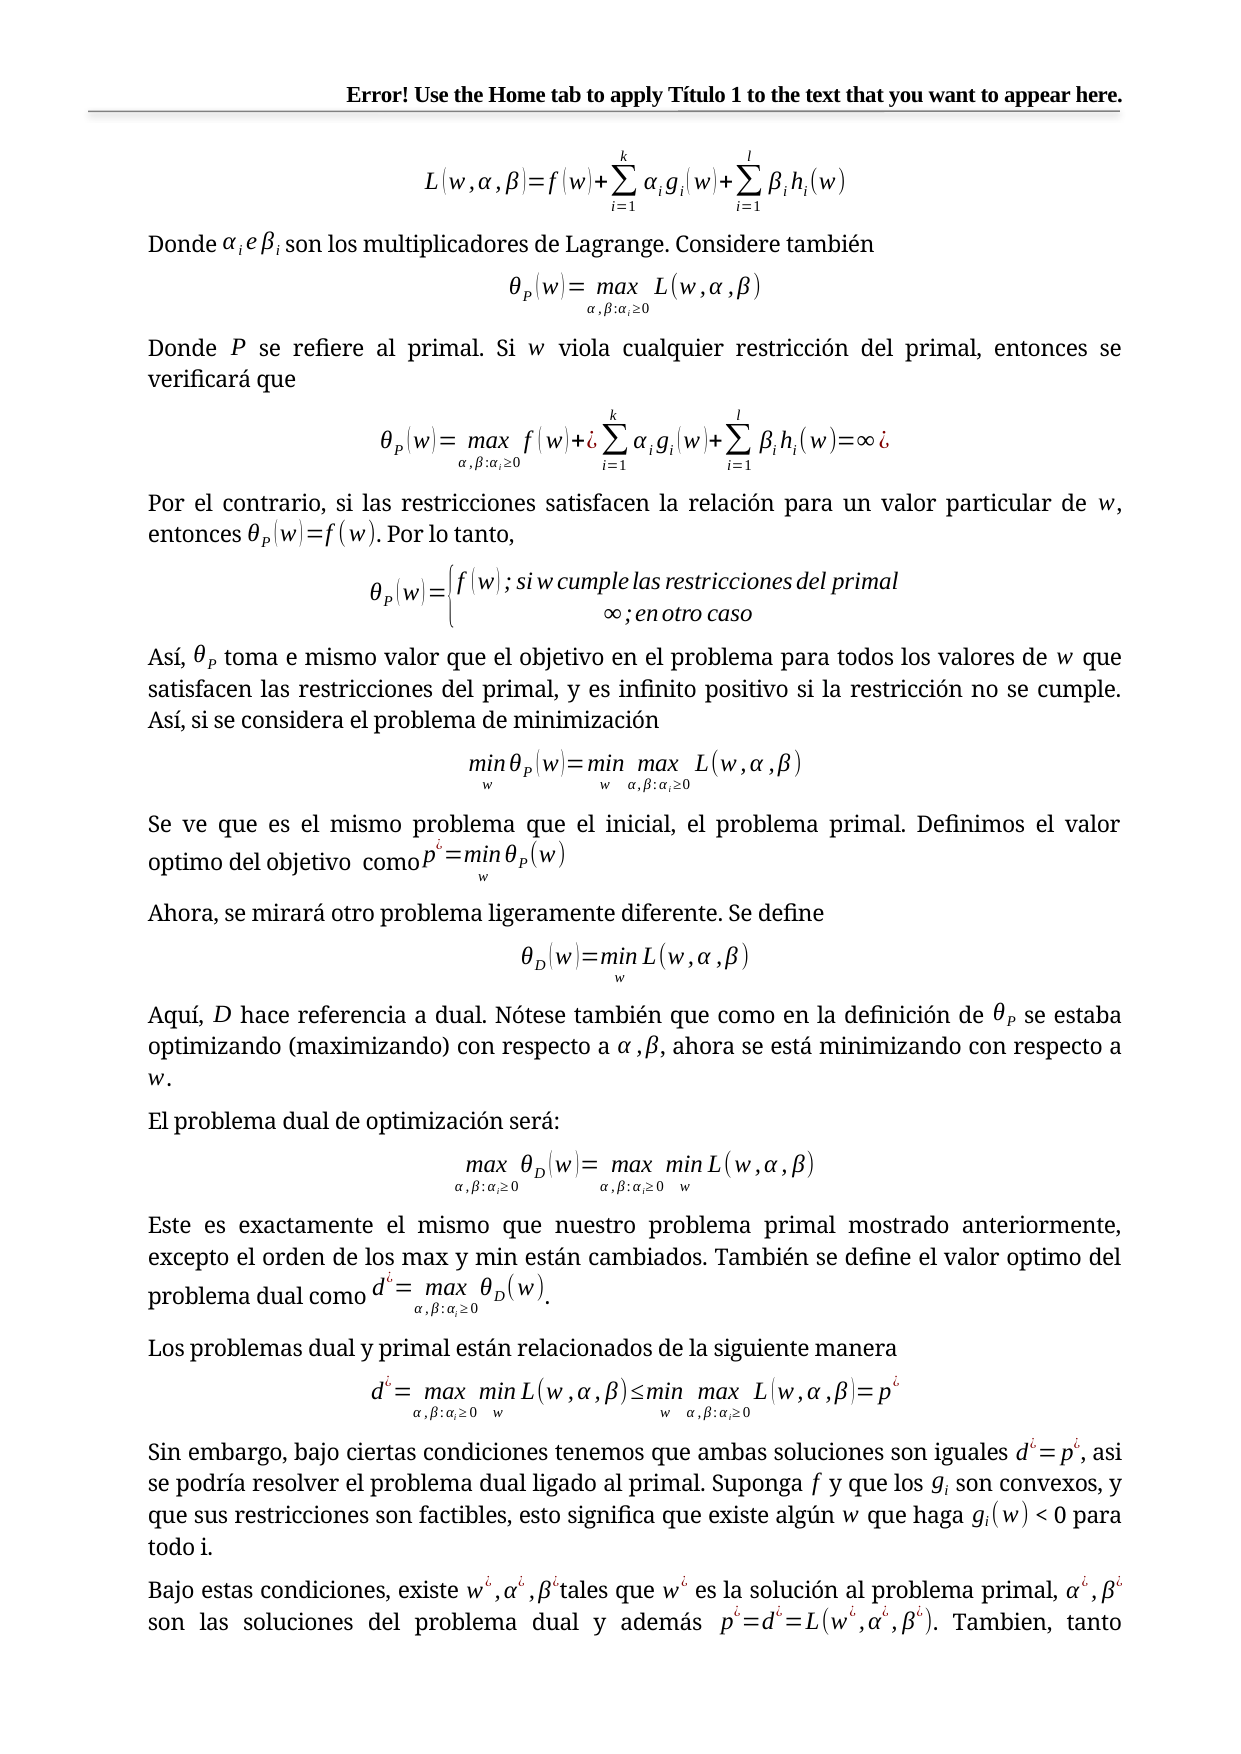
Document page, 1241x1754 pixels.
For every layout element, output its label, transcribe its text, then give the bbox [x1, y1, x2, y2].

text Los problemas dual y primal están relacionados de la siguiente manera [148, 1332, 1122, 1363]
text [148, 1574, 1122, 1637]
text Sin embargo, bajo ciertas condiciones tenemos que ambas soluciones son iguales , asi se podría resolver el problema dual ligado al primal. Suponga y que los son convexos, y que sus restricciones son factibles, esto significa que existe algún que haga < 0 para todo i. [148, 1436, 1122, 1562]
text Donde se refiere al primal. Si viola cualquier restricción del primal, entonces se verificará que [148, 332, 1122, 394]
text Donde son los multiplicadores de Lagrange. Considere también [148, 227, 1122, 259]
text Así, toma e mismo valor que el objetivo en el problema para todos los valores de que satisfacen las restricciones del primal, y es infinito positivo si la restricción no se cumple. Así, si se considera el problema de minimización [148, 641, 1122, 735]
text Se ve que es el mismo problema que el inicial, el problema primal. Definimos el valor optimo del objetivo como [148, 808, 1122, 884]
text Por el contrario, si las restricciones satisfacen la relación para un valor particular de , entonces . Por lo tanto, [148, 486, 1122, 551]
text Este es exactamente el mismo que nuestro problema primal mostrado anteriormente, excepto el orden de los max y min están cambiados. También se define el valor optimo del problema dual como . [148, 1209, 1122, 1319]
text Aquí, hace referencia a dual. Nótese también que como en la definición de se estaba optimizando (maximizando) con respecto a , ahora se está minimizando con respecto a . [148, 999, 1122, 1093]
text Ahora, se mirará otro problema ligeramente diferente. Se define [148, 897, 1122, 928]
text El problema dual de optimización será: [148, 1105, 1122, 1136]
